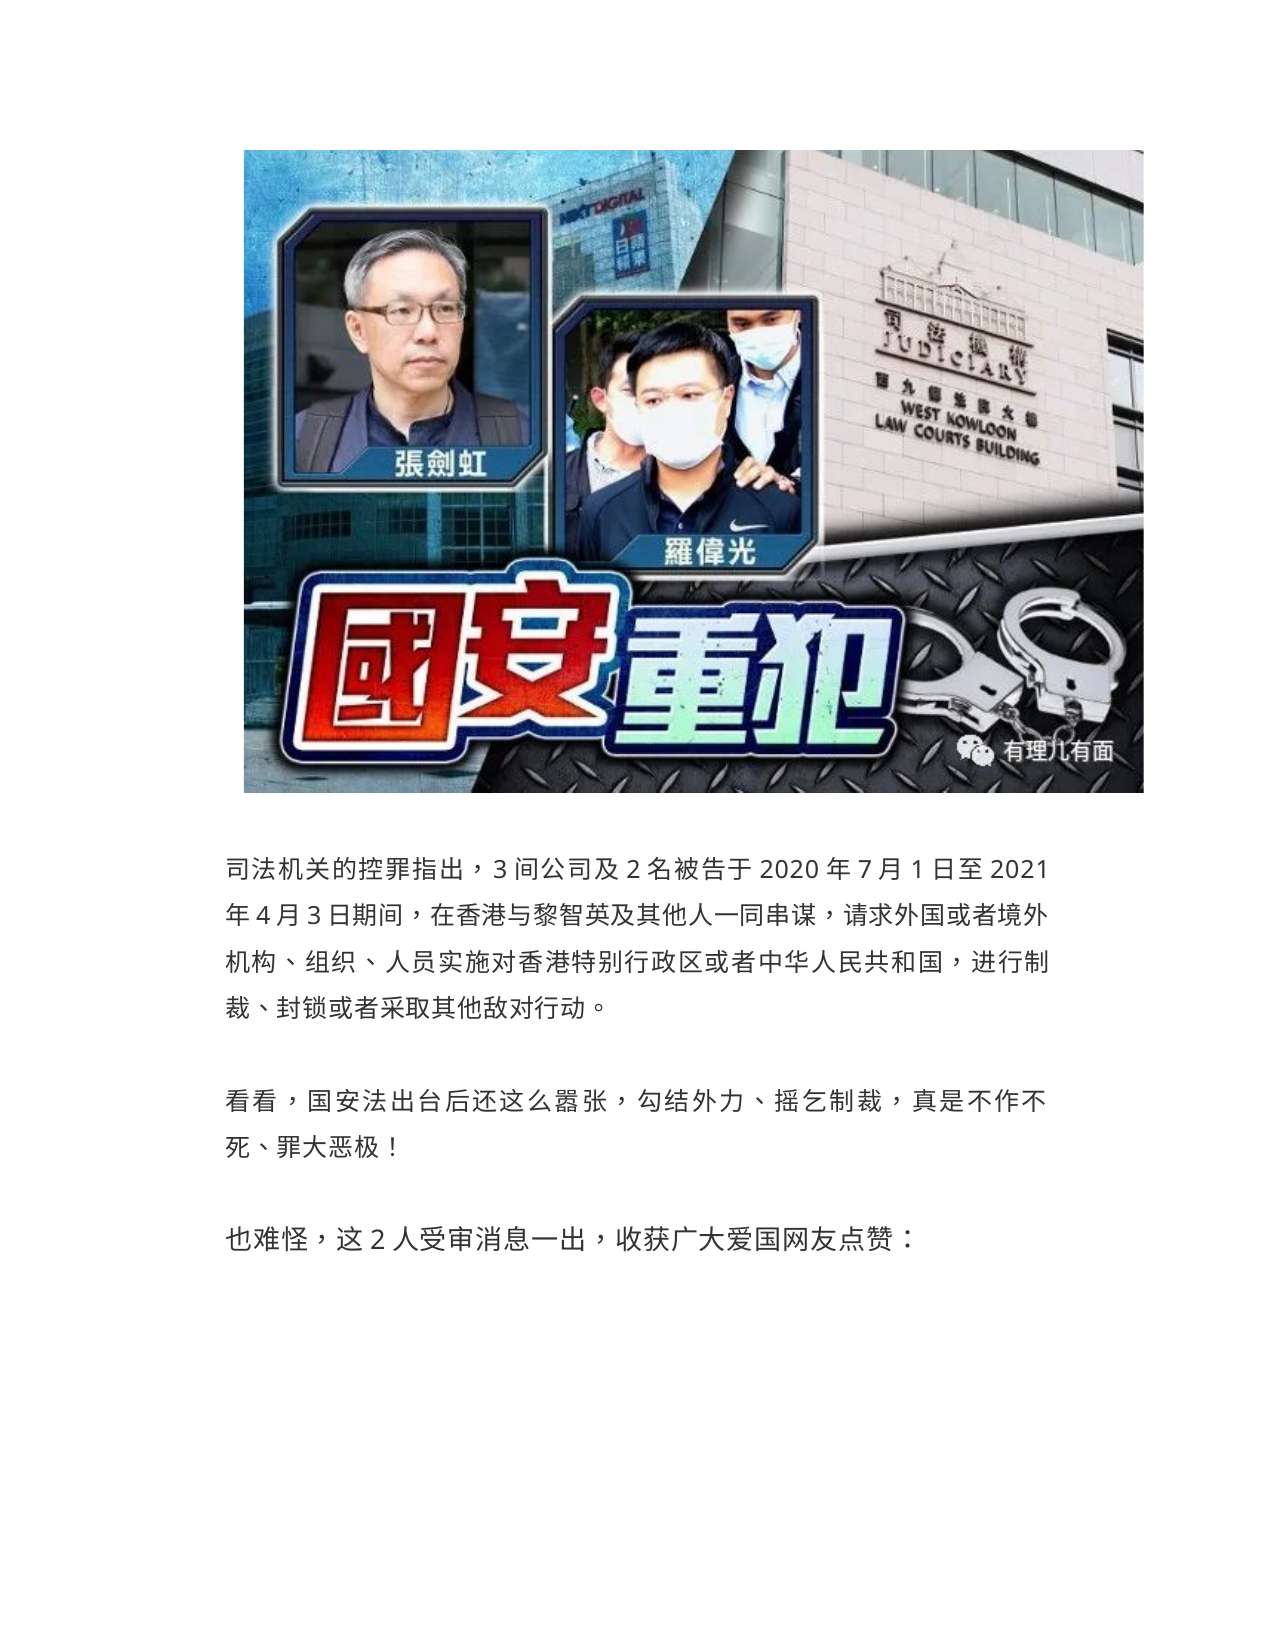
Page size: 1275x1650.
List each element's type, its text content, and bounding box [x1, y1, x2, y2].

text 也难怪，这2人受审消息一出，收获广大爱国网友点赞： [225, 1211, 1050, 1257]
picture [243, 150, 1144, 793]
text 看看，国安法出台后还这么嚣张，勾结外力、摇乞制裁，真是不作不死、罪大恶极！ [225, 1071, 1050, 1164]
text 司法机关的控罪指出，3间公司及2名被告于2020年7月1日至2021年4月3日期间，在香港与黎智英及其他人一同串谋，请求外国或者境外机构、组织、人员实施对香港特别行政区或者中华人民共和国，进行制裁、封锁或者采取其他敌对行动。 [225, 839, 1050, 1025]
